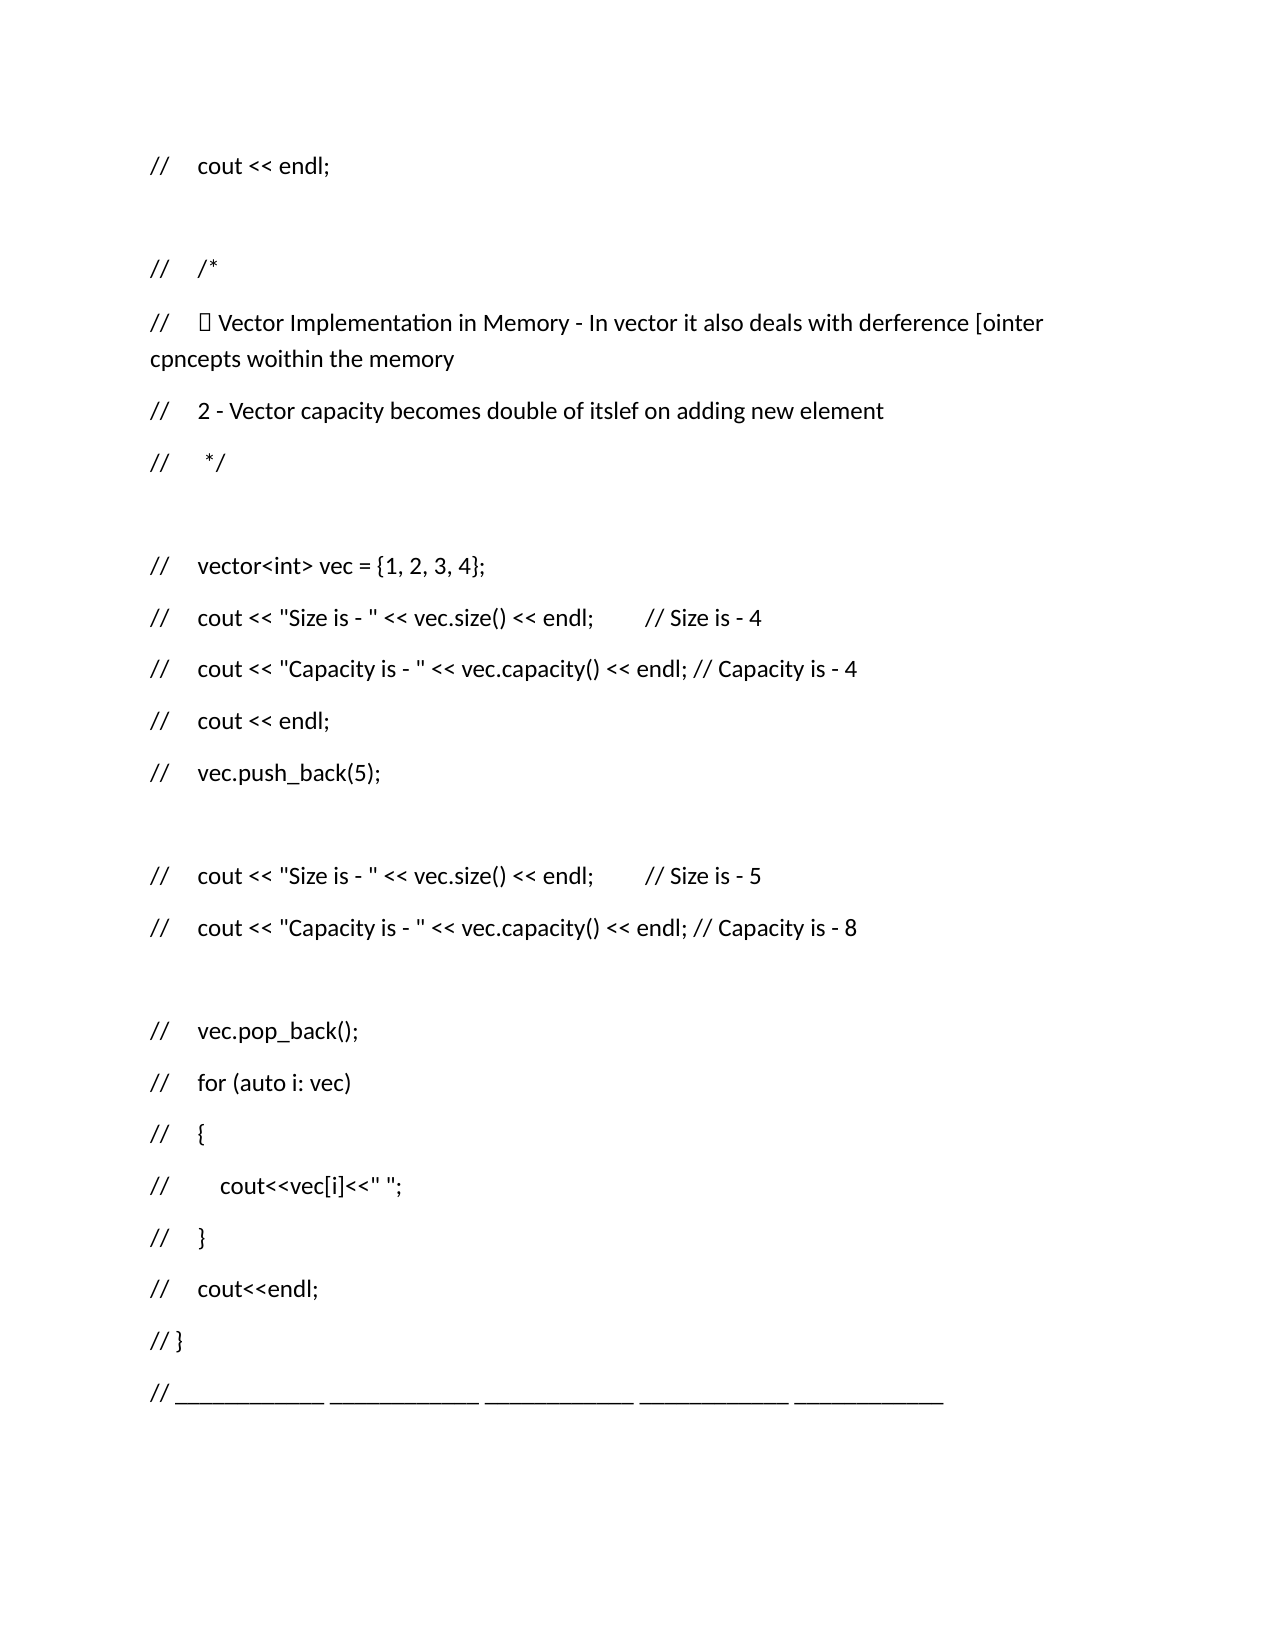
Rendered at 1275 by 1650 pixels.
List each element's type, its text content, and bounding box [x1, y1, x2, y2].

text // 📒 Vector Implementation in Memory - In vector it also deals with derference [ointer cpncepts woithin the memory [150, 305, 1125, 374]
text // ____________ ____________ ____________ ____________ ____________ [150, 1377, 1125, 1407]
text // cout<<endl; [150, 1273, 1125, 1304]
text // cout<<vec[i]<<" "; [150, 1170, 1125, 1201]
text // cout << "Capacity is - " << vec.capacity() << endl; // Capacity is - 8 [150, 912, 1125, 942]
text // /* [150, 253, 1125, 284]
text // vec.push_back(5); [150, 757, 1125, 787]
text // cout << "Size is - " << vec.size() << endl; // Size is - 5 [150, 860, 1125, 891]
text // vec.pop_back(); [150, 1015, 1125, 1046]
text // 2 - Vector capacity becomes double of itslef on adding new element [150, 395, 1125, 426]
text // for (auto i: vec) [150, 1067, 1125, 1097]
text // { [150, 1118, 1125, 1149]
text // } [150, 1222, 1125, 1252]
text // vector<int> vec = {1, 2, 3, 4}; [150, 550, 1125, 581]
text // cout << "Size is - " << vec.size() << endl; // Size is - 4 [150, 602, 1125, 632]
text // */ [150, 447, 1125, 477]
text // cout << endl; [150, 150, 1125, 181]
text // cout << endl; [150, 705, 1125, 736]
text // cout << "Capacity is - " << vec.capacity() << endl; // Capacity is - 4 [150, 653, 1125, 684]
text // } [150, 1325, 1125, 1356]
